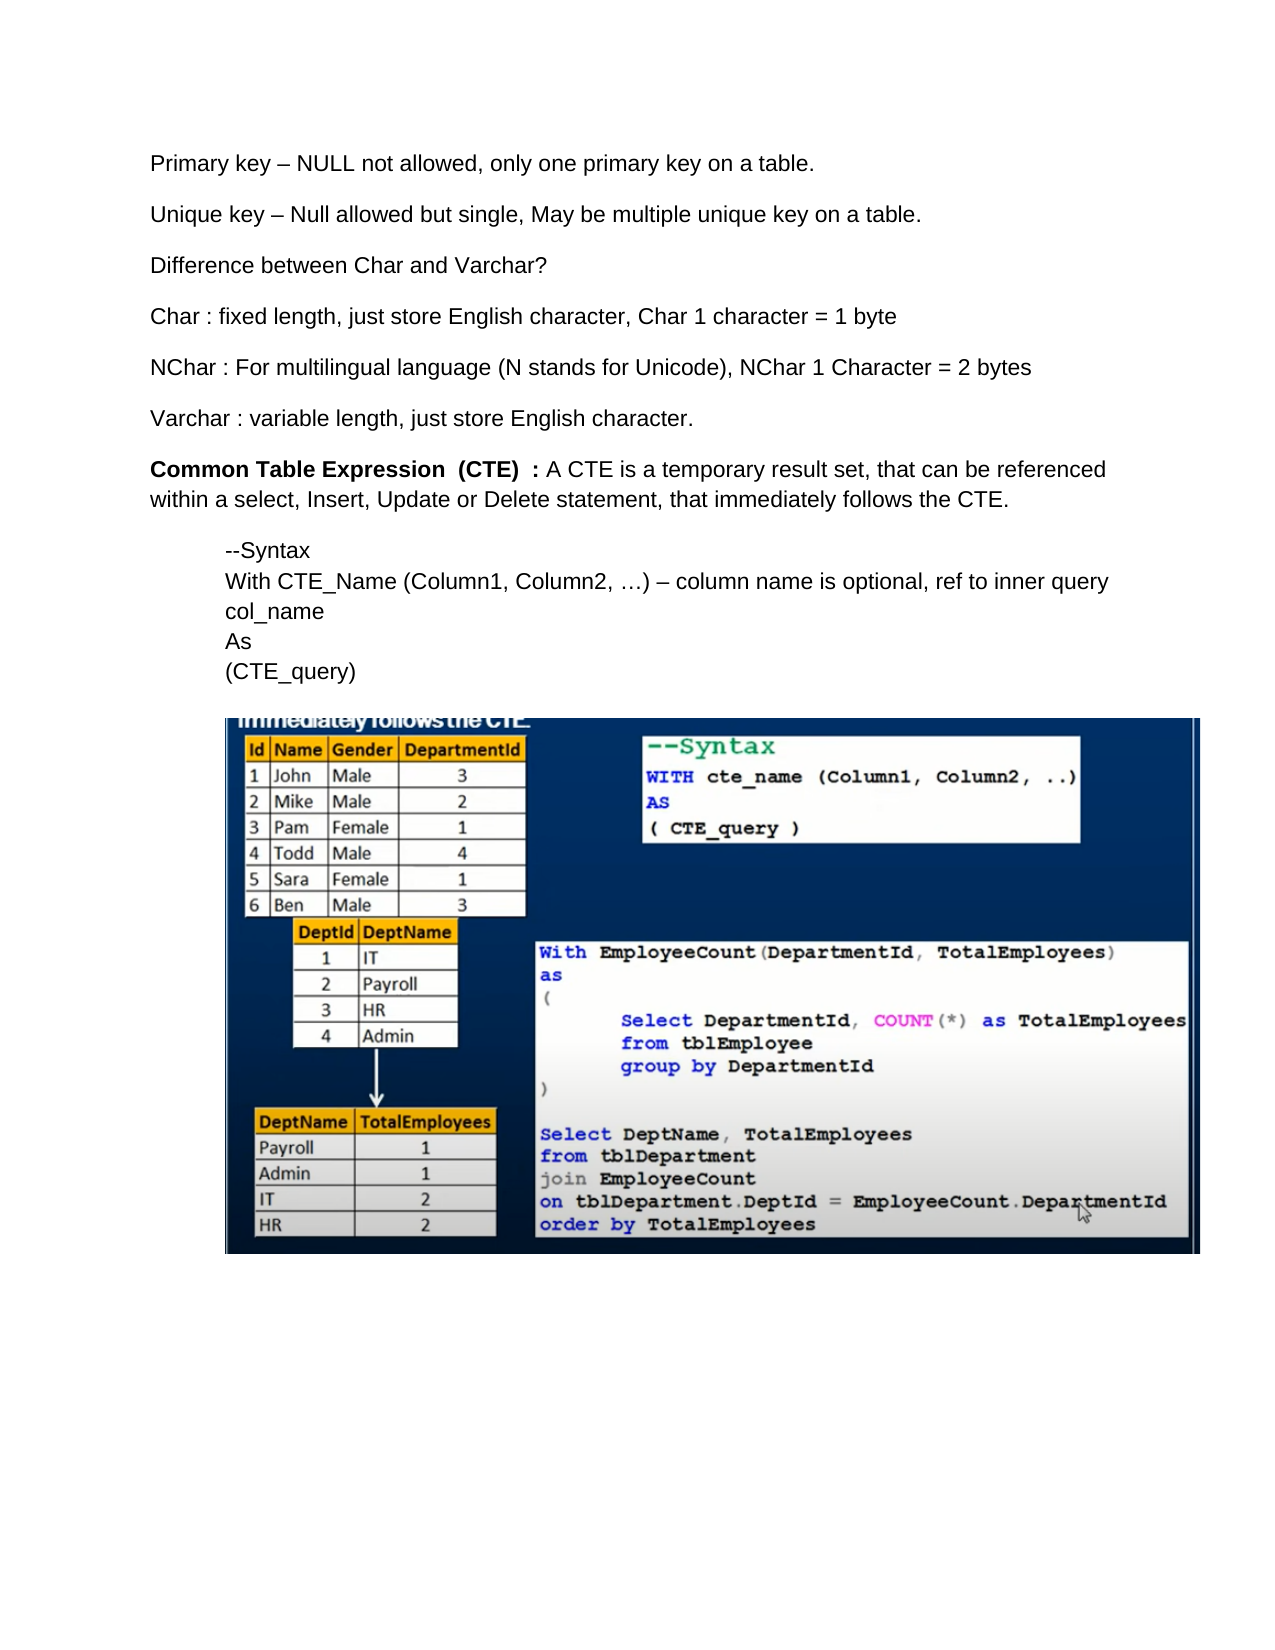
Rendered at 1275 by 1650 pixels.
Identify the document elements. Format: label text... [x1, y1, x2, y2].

text Unique key – Null allowed but single, May be multiple unique key on a table. [150, 201, 1125, 227]
list With CTE_Name (Column1, Column2, …) – column name is optional, ref to inner query col_name [225, 568, 1125, 624]
picture [225, 718, 1200, 1254]
text Difference between Char and Varchar? [150, 252, 1125, 278]
text Common Table Expression (CTE) : A CTE is a temporary result set, that can be referenced within a select, Insert, Update or Delete statement, that immediately follows the CTE. [150, 456, 1125, 513]
text Primary key – NULL not allowed, only one primary key on a table. [150, 150, 1125, 176]
list --Syntax [225, 537, 1125, 564]
text NChar : For multilingual language (N stands for Unicode), NChar 1 Character = 2 bytes [150, 354, 1125, 381]
text Varchar : variable length, just store English character. [150, 405, 1125, 432]
list As [225, 628, 1125, 654]
list (CTE_query) [225, 658, 1125, 685]
text Char : fixed length, just store English character, Char 1 character = 1 byte [150, 303, 1125, 329]
